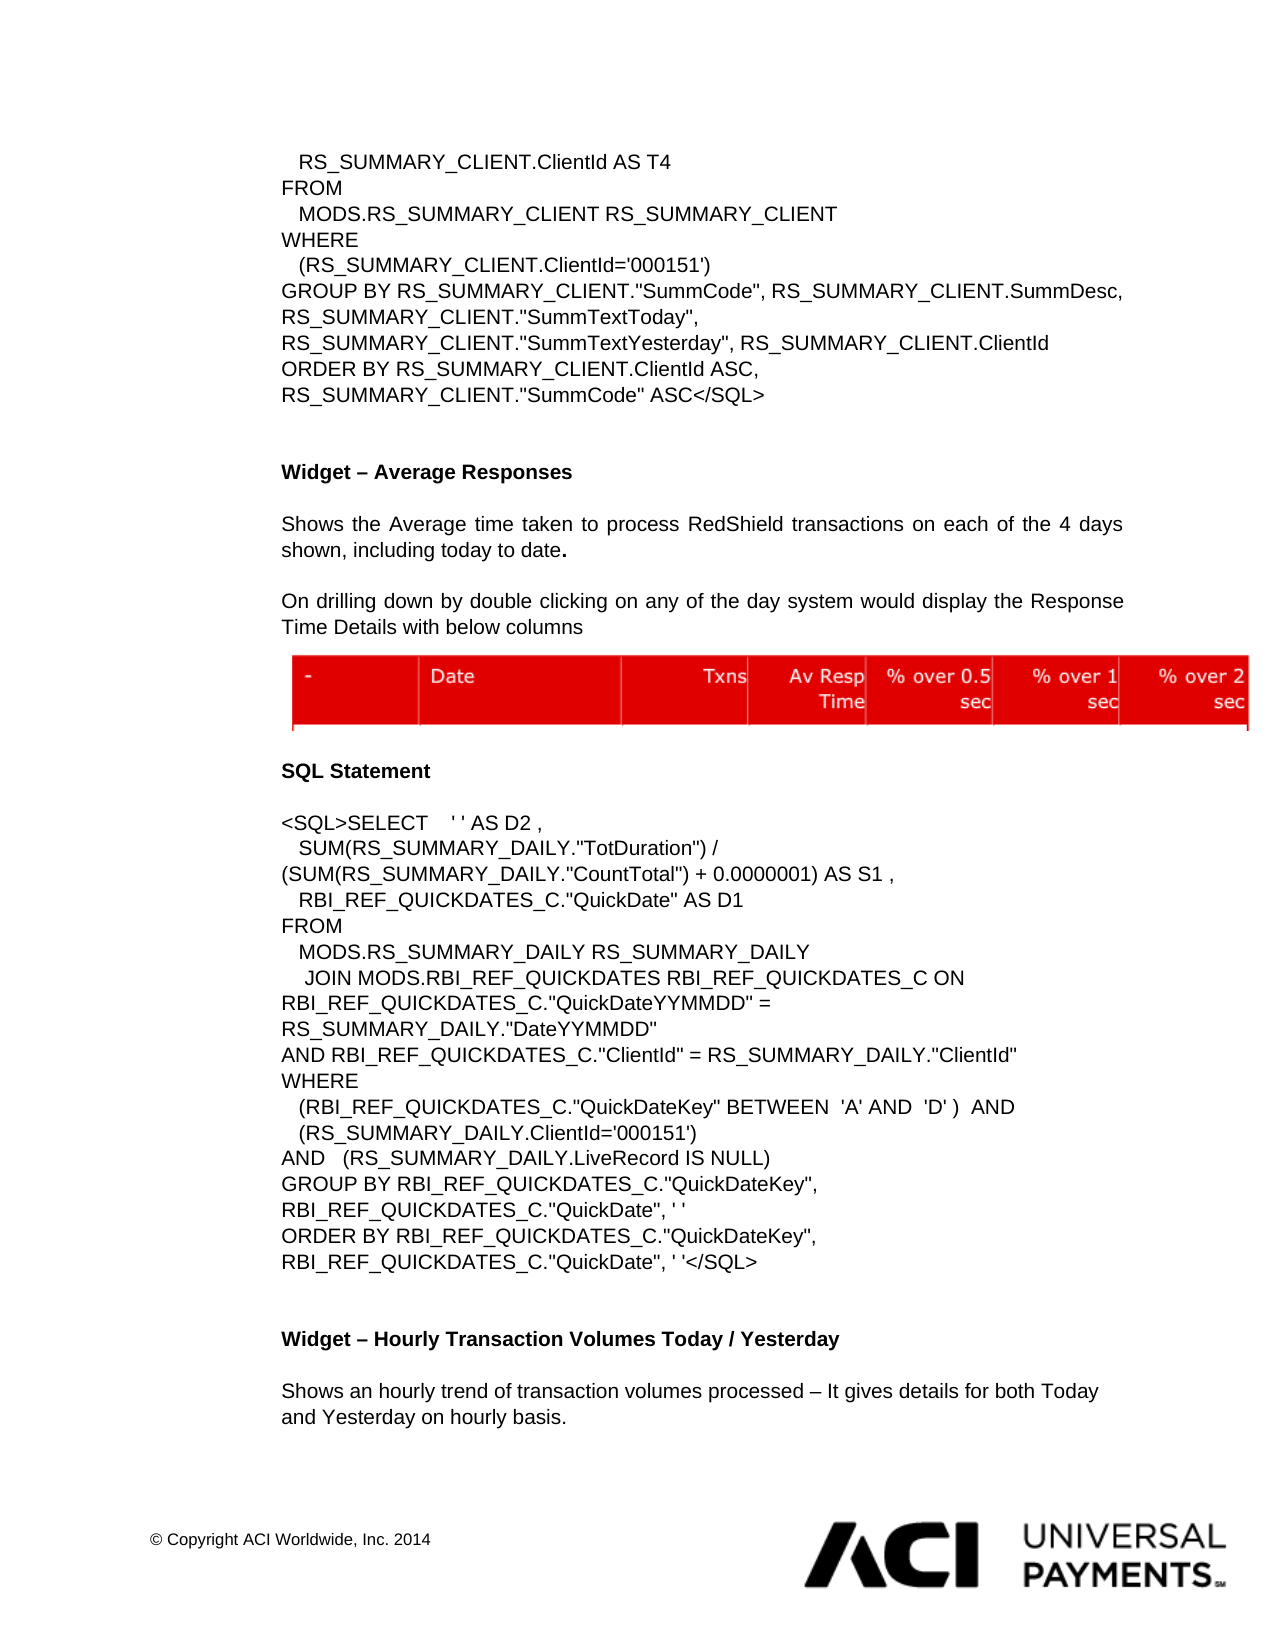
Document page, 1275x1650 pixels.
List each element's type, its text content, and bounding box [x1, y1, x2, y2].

list GROUP BY RS_SUMMARY_CLIENT."SummCode", RS_SUMMARY_CLIENT.SummDesc, RS_SUMMARY_CLIENT."SummTextToday", RS_SUMMARY_CLIENT."SummTextYesterday", RS_SUMMARY_CLIENT.ClientId [281, 279, 1125, 355]
list (RS_SUMMARY_CLIENT.ClientId='000151') [281, 253, 1125, 277]
list ORDER BY RS_SUMMARY_CLIENT.ClientId ASC, RS_SUMMARY_CLIENT."SummCode" ASC</SQL> [281, 357, 1125, 406]
list Shows the Average time taken to process RedShield transactions on each of the 4 days shown, including today to date. [281, 512, 1125, 561]
list AND (RS_SUMMARY_DAILY.LiveRecord IS NULL) [281, 1146, 1125, 1170]
list FROM [281, 176, 1125, 200]
list MODS.RS_SUMMARY_DAILY RS_SUMMARY_DAILY [281, 939, 1125, 963]
list <SQL>SELECT ' ' AS D2 , [281, 810, 1125, 834]
list Widget – Average Responses [281, 460, 1125, 484]
list RBI_REF_QUICKDATES_C."QuickDate" AS D1 [281, 888, 1125, 912]
list Shows an hourly trend of transaction volumes processed – It gives details for both Today and Yesterday on hourly basis. [281, 1379, 1125, 1428]
list MODS.RS_SUMMARY_CLIENT RS_SUMMARY_CLIENT [281, 202, 1125, 226]
list WHERE [281, 1069, 1125, 1093]
picture [802, 1519, 1229, 1590]
list On drilling down by double clicking on any of the day system would display the Response Time Details with below columns [281, 589, 1125, 639]
list SUM(RS_SUMMARY_DAILY."TotDuration") / (SUM(RS_SUMMARY_DAILY."CountTotal") + 0.0000001) AS S1 , [281, 836, 1125, 886]
list JOIN MODS.RBI_REF_QUICKDATES RBI_REF_QUICKDATES_C ON RBI_REF_QUICKDATES_C."QuickDateYYMMDD" = RS_SUMMARY_DAILY."DateYYMMDD" [281, 965, 1125, 1041]
list RS_SUMMARY_CLIENT.ClientId AS T4 [281, 150, 1125, 174]
list GROUP BY RBI_REF_QUICKDATES_C."QuickDateKey", RBI_REF_QUICKDATES_C."QuickDate", ' ' [281, 1172, 1125, 1222]
picture [281, 640, 1257, 731]
list ORDER BY RBI_REF_QUICKDATES_C."QuickDateKey", RBI_REF_QUICKDATES_C."QuickDate", ' '</SQL> [281, 1224, 1125, 1273]
list Widget – Hourly Transaction Volumes Today / Yesterday [281, 1327, 1125, 1351]
list (RS_SUMMARY_DAILY.ClientId='000151') [281, 1120, 1125, 1144]
list SQL Statement [281, 759, 1125, 783]
list AND RBI_REF_QUICKDATES_C."ClientId" = RS_SUMMARY_DAILY."ClientId" [281, 1043, 1125, 1067]
list WHERE [281, 227, 1125, 251]
list (RBI_REF_QUICKDATES_C."QuickDateKey" BETWEEN 'A' AND 'D' ) AND [281, 1094, 1125, 1118]
list FROM [281, 914, 1125, 938]
